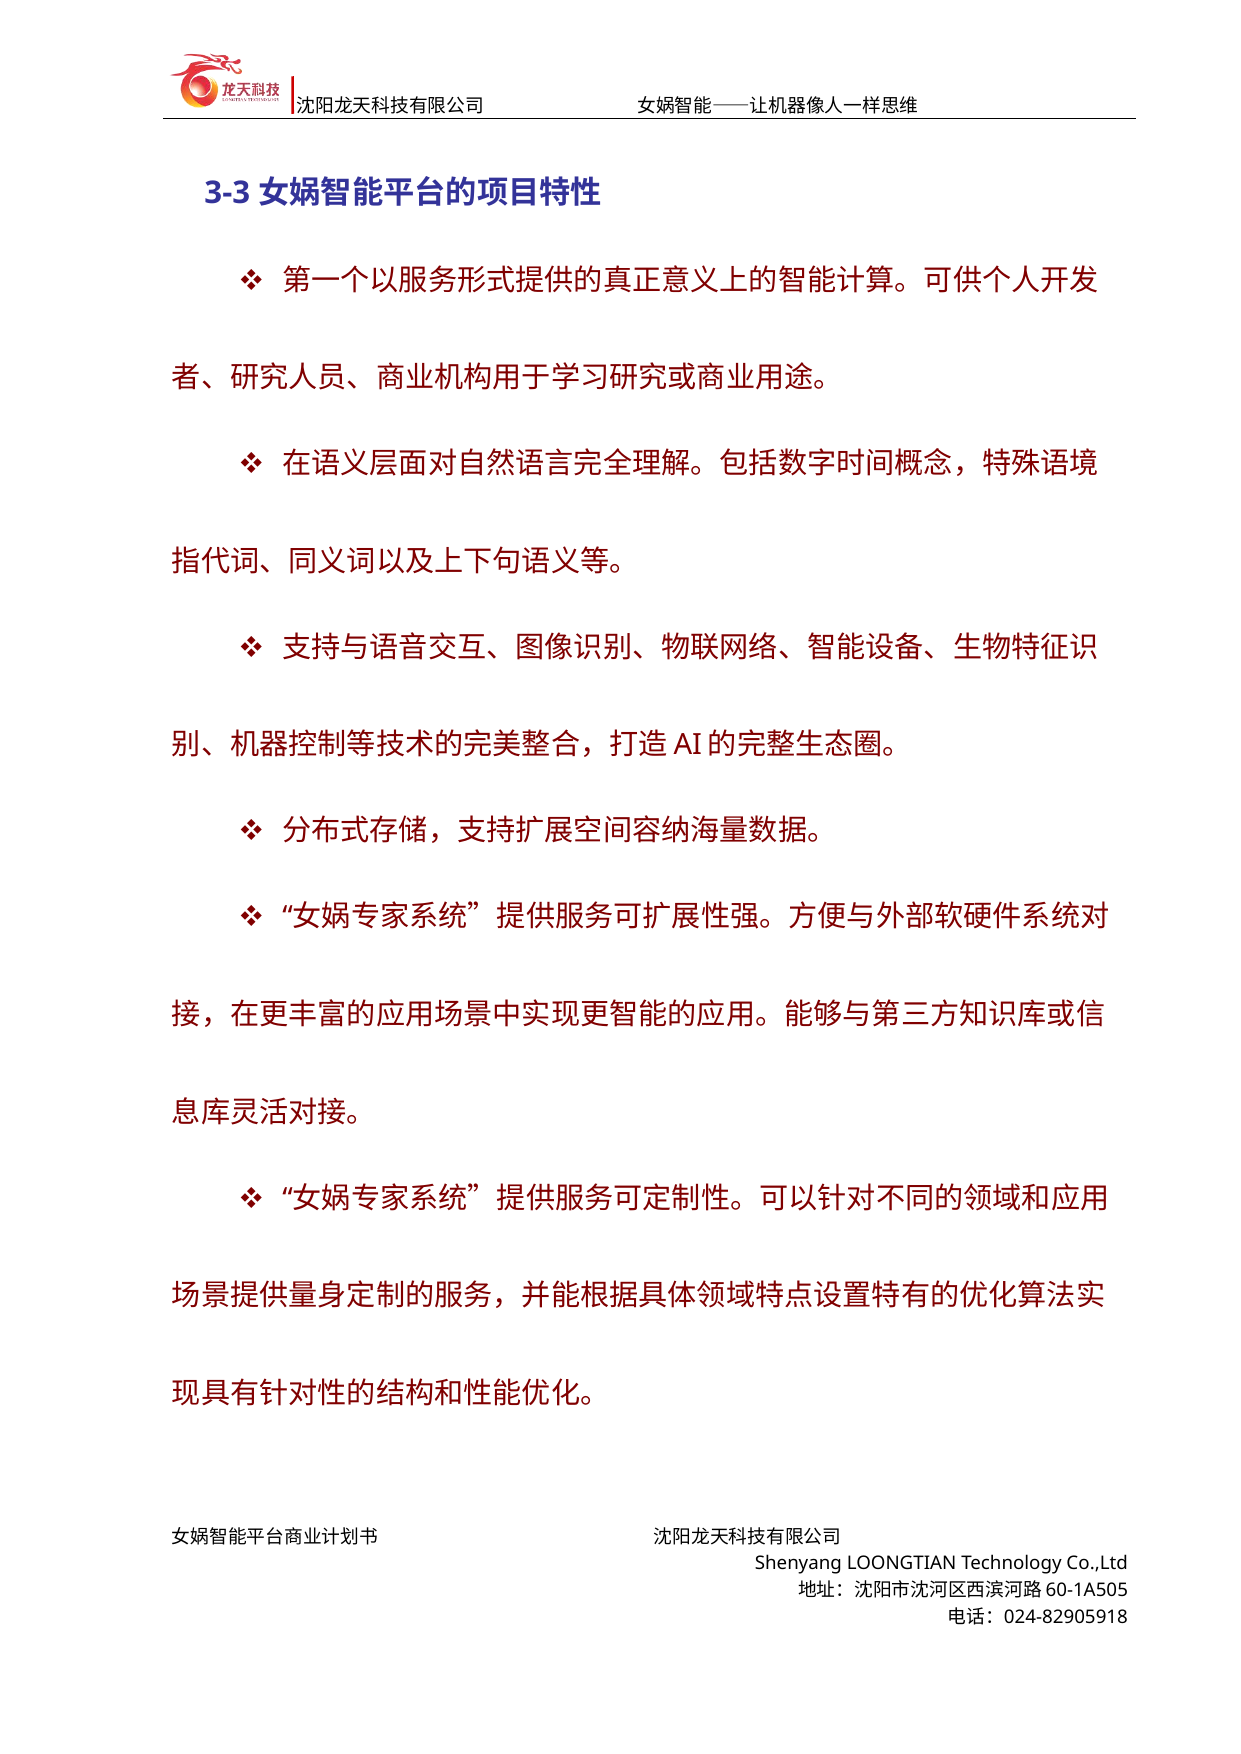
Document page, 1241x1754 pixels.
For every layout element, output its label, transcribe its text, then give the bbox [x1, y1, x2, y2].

list 支持与语音交互、图像识别、物联网络、智能设备、生物特征识别、机器控制等技术的完美整合，打造AI的完整生态圈。 [172, 612, 1128, 774]
list “女娲专家系统”提供服务可定制性。可以针对不同的领域和应用场景提供量身定制的服务，并能根据具体领域特点设置特有的优化算法实现具有针对性的结构和性能优化。 [172, 1163, 1128, 1423]
text 3-3 女娲智能平台的项目特性 [172, 157, 1128, 222]
list 在语义层面对自然语言完全理解。包括数字时间概念，特殊语境指代词、同义词以及上下句语义等。 [172, 428, 1128, 591]
list “女娲专家系统”提供服务可扩展性强。方便与外部软硬件系统对接，在更丰富的应用场景中实现更智能的应用。能够与第三方知识库或信息库灵活对接。 [172, 882, 1128, 1142]
list 第一个以服务形式提供的真正意义上的智能计算。可供个人开发者、研究人员、商业机构用于学习研究或商业用途。 [172, 245, 1128, 407]
list 分布式存储，支持扩展空间容纳海量数据。 [172, 796, 1128, 861]
